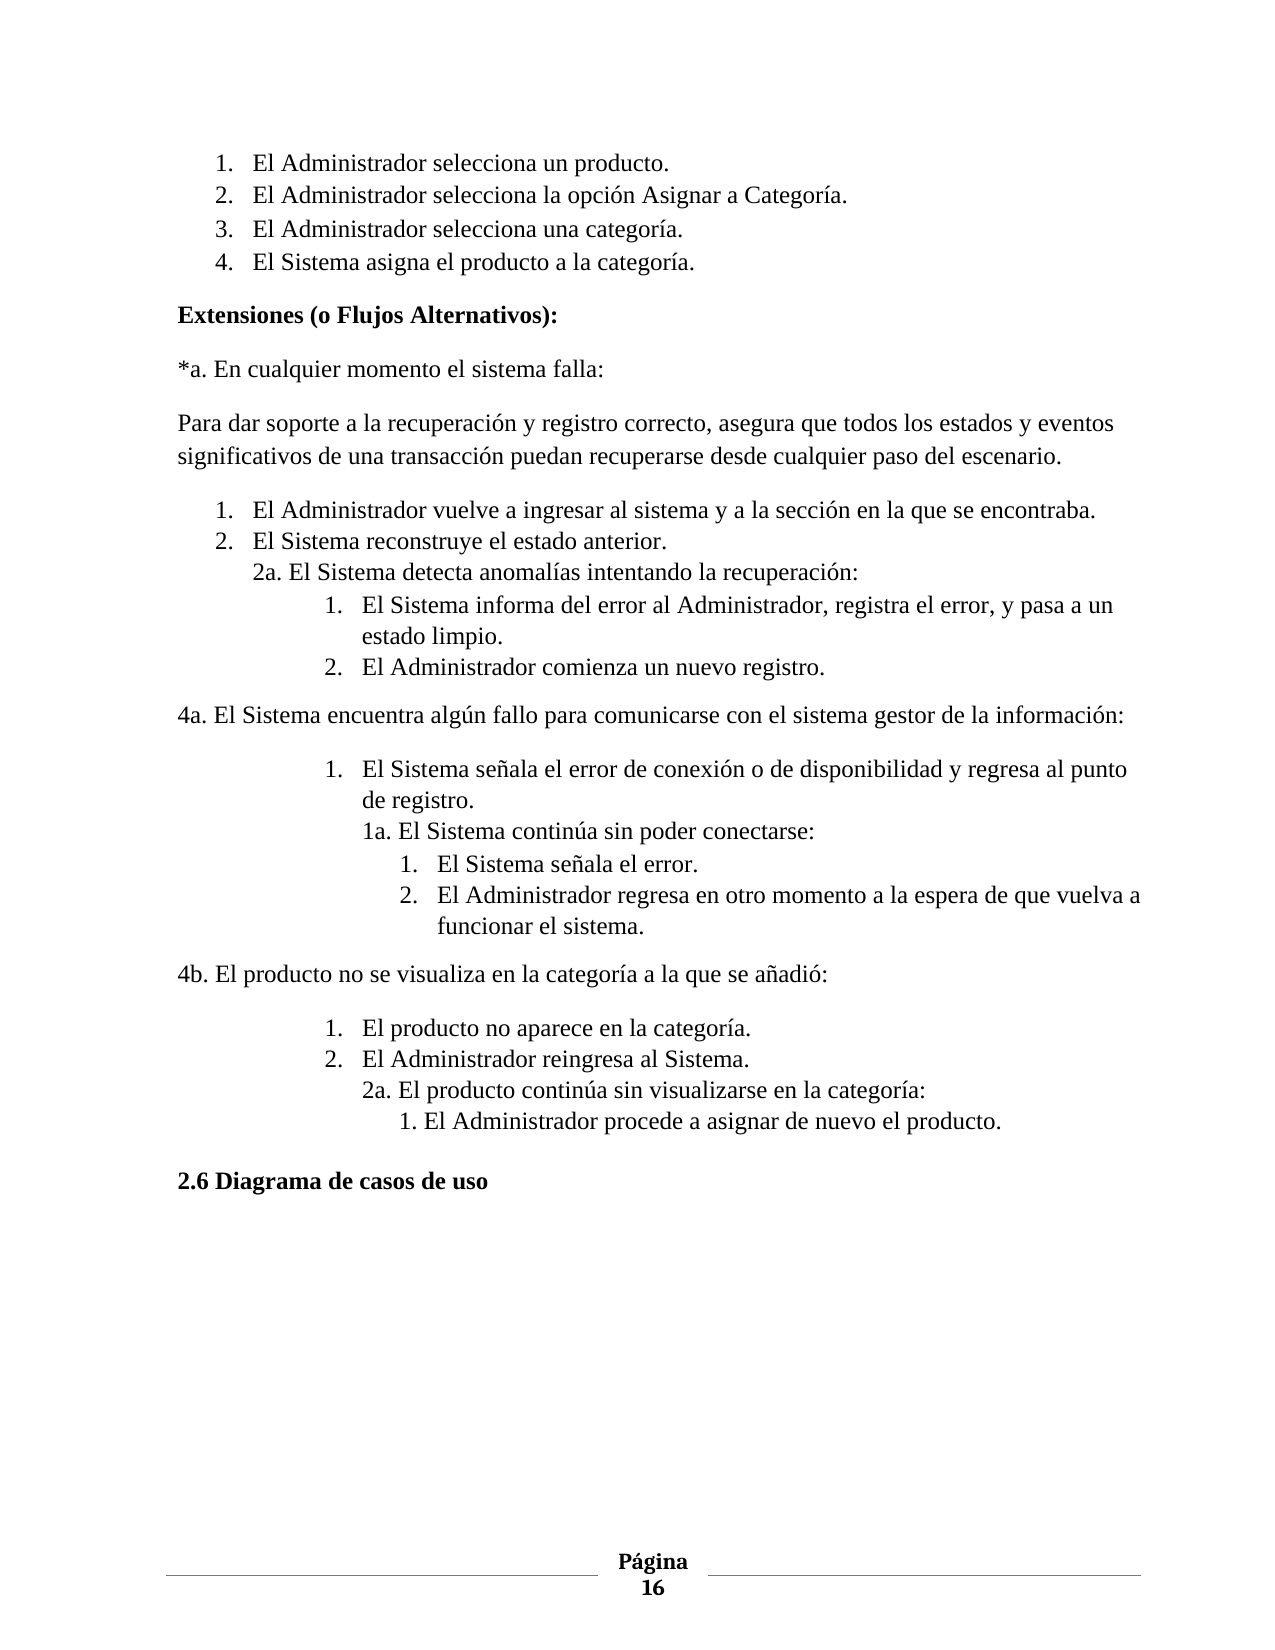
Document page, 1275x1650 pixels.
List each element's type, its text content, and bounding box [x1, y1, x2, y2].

list El Sistema reconstruye el estado anterior. [215, 526, 1152, 555]
list El Administrador selecciona una categoría. [215, 214, 1152, 242]
list 1. El Administrador procede a asignar de nuevo el producto. [362, 1106, 1152, 1134]
text 4a. El Sistema encuentra algún fallo para comunicarse con el sistema gestor de la información: [177, 700, 1152, 729]
list El Administrador selecciona la opción Asignar a Categoría. [215, 181, 1152, 209]
list 2a. El Sistema detecta anomalías intentando la recuperación: [252, 557, 1152, 586]
list 2a. El producto continúa sin visualizarse en la categoría: [362, 1075, 1152, 1103]
text Extensiones (o Flujos Alternativos): [177, 301, 1152, 329]
subtitle 2.6 Diagrama de casos de uso [177, 1166, 1152, 1195]
list El producto no aparece en la categoría. [324, 1013, 1152, 1041]
list El Administrador vuelve a ingresar al sistema y a la sección en la que se encontraba. [215, 495, 1152, 524]
list El Sistema informa del error al Administrador, registra el error, y pasa a un estado limpio. [324, 590, 1152, 650]
list El Administrador reingresa al Sistema. [324, 1044, 1152, 1072]
text 4b. El producto no se visualiza en la categoría a la que se añadió: [177, 959, 1152, 987]
list El Sistema señala el error. [399, 849, 1152, 878]
list El Administrador regresa en otro momento a la espera de que vuelva a funcionar el sistema. [399, 880, 1152, 940]
list El Sistema asigna el producto a la categoría. [215, 247, 1152, 275]
text Para dar soporte a la recuperación y registro correcto, asegura que todos los estados y eventos significativos de una transacción puedan recuperarse desde cualquier paso del escenario. [177, 408, 1152, 470]
list 1a. El Sistema continúa sin poder conectarse: [362, 816, 1152, 845]
list El Sistema señala el error de conexión o de disponibilidad y regresa al punto de registro. [324, 754, 1152, 814]
text *a. En cualquier momento el sistema falla: [177, 354, 1152, 383]
list El Administrador comienza un nuevo registro. [324, 652, 1152, 681]
list El Administrador selecciona un producto. [215, 148, 1152, 176]
